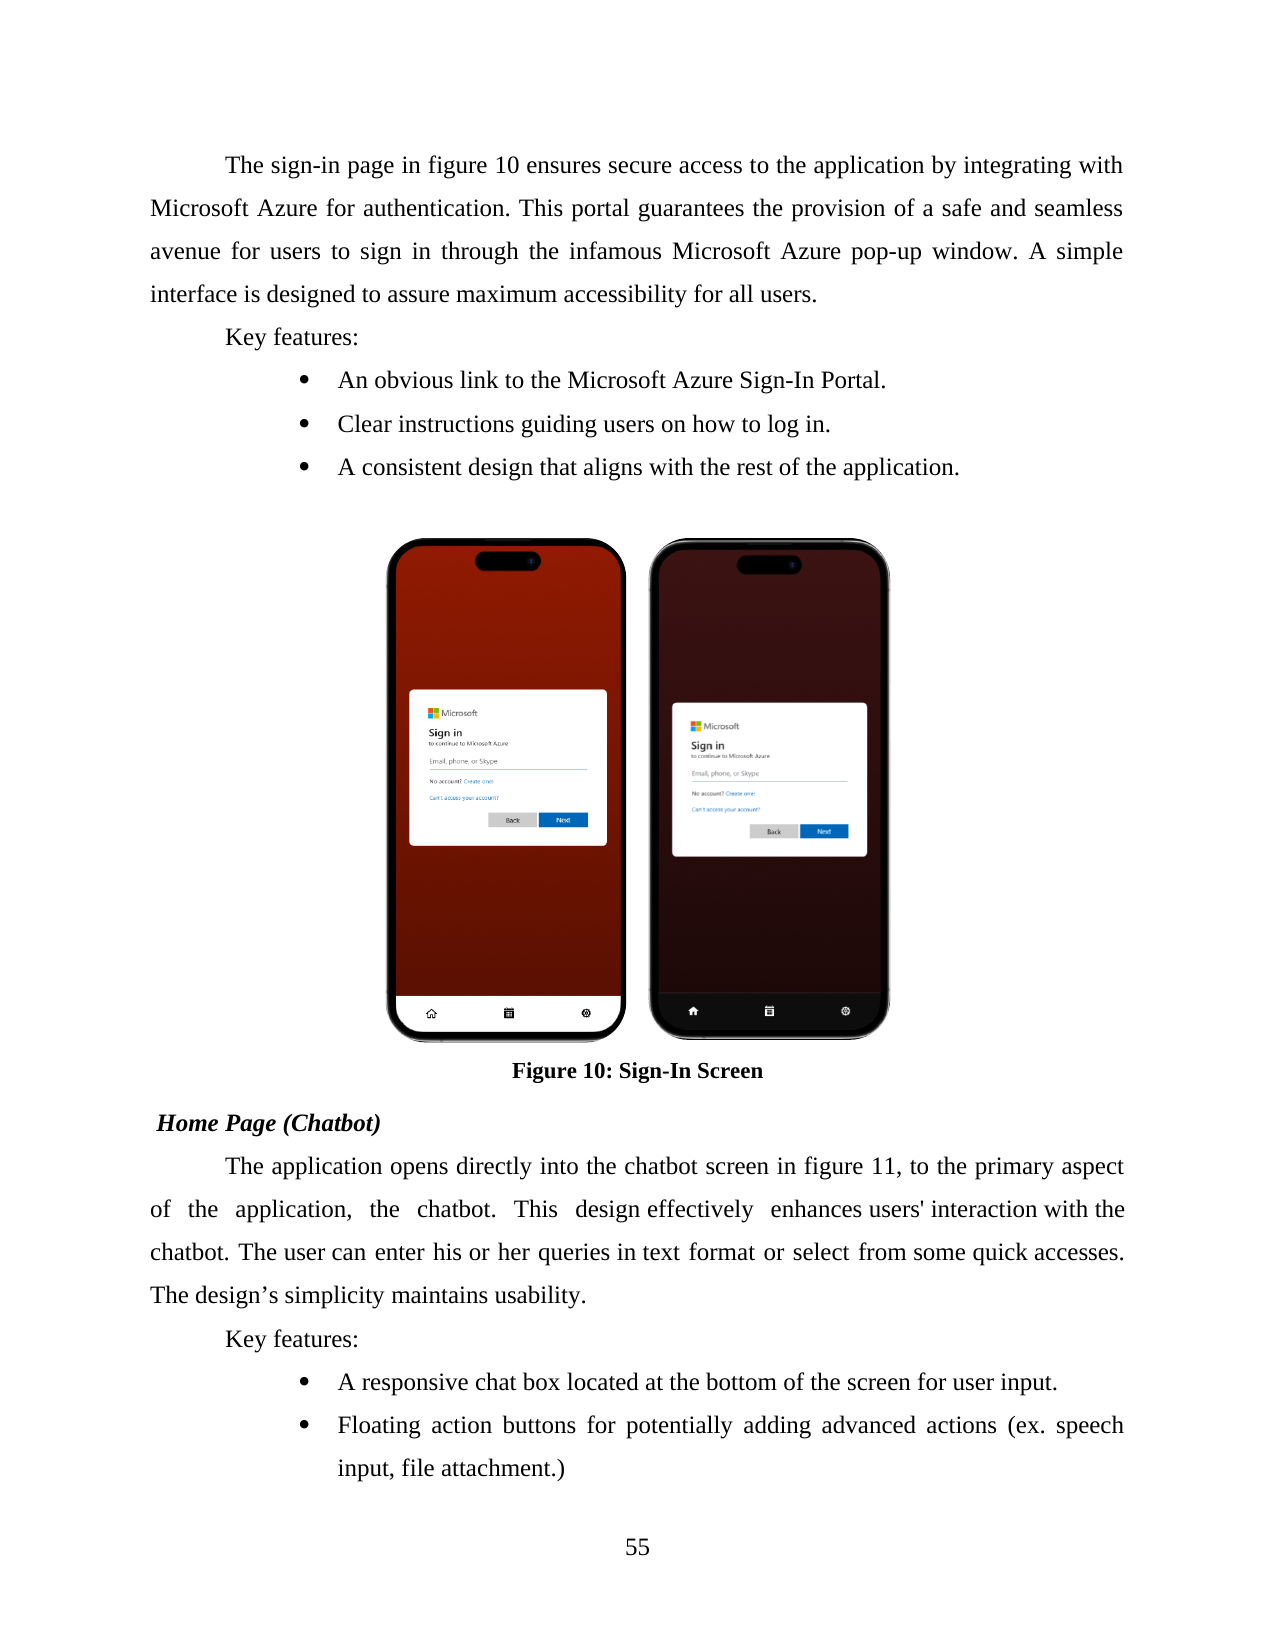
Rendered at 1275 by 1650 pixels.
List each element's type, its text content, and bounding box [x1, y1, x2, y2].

list A consistent design that aligns with the rest of the application. [300, 452, 1125, 481]
text Figure 10: Sign-In Screen [150, 1057, 1125, 1083]
text Key features: [150, 1324, 1125, 1352]
text The sign-in page in figure 10 ensures secure access to the application by integrating with Microsoft Azure for authentication. This portal guarantees the provision of a safe and seamless avenue for users to sign in through the infamous Microsoft Azure pop-up window. A simple interface is designed to assure maximum accessibility for all users. [150, 150, 1125, 308]
text Key features: [150, 322, 1125, 351]
table_header [638, 538, 1125, 1057]
subtitle Home Page (Chatbot) [150, 1108, 1125, 1137]
table_header [150, 538, 637, 1057]
list An obvious link to the Microsoft Azure Sign-In Portal. [300, 366, 1125, 394]
list Floating action buttons for potentially adding advanced actions (ex. speech input, file attachment.) [300, 1410, 1125, 1482]
picture [385, 538, 627, 1043]
text The application opens directly into the chatbot screen in figure 11, to the primary aspect of the application, the chatbot. This design effectively enhances users' interaction with the chatbot. The user can enter his or her queries in text format or select from some quick accesses. The design’s simplicity maintains usability. [150, 1151, 1125, 1309]
picture [648, 538, 891, 1040]
list Clear instructions guiding users on how to log in. [300, 409, 1125, 437]
list A responsive chat box located at the bottom of the screen for user input. [300, 1367, 1125, 1396]
